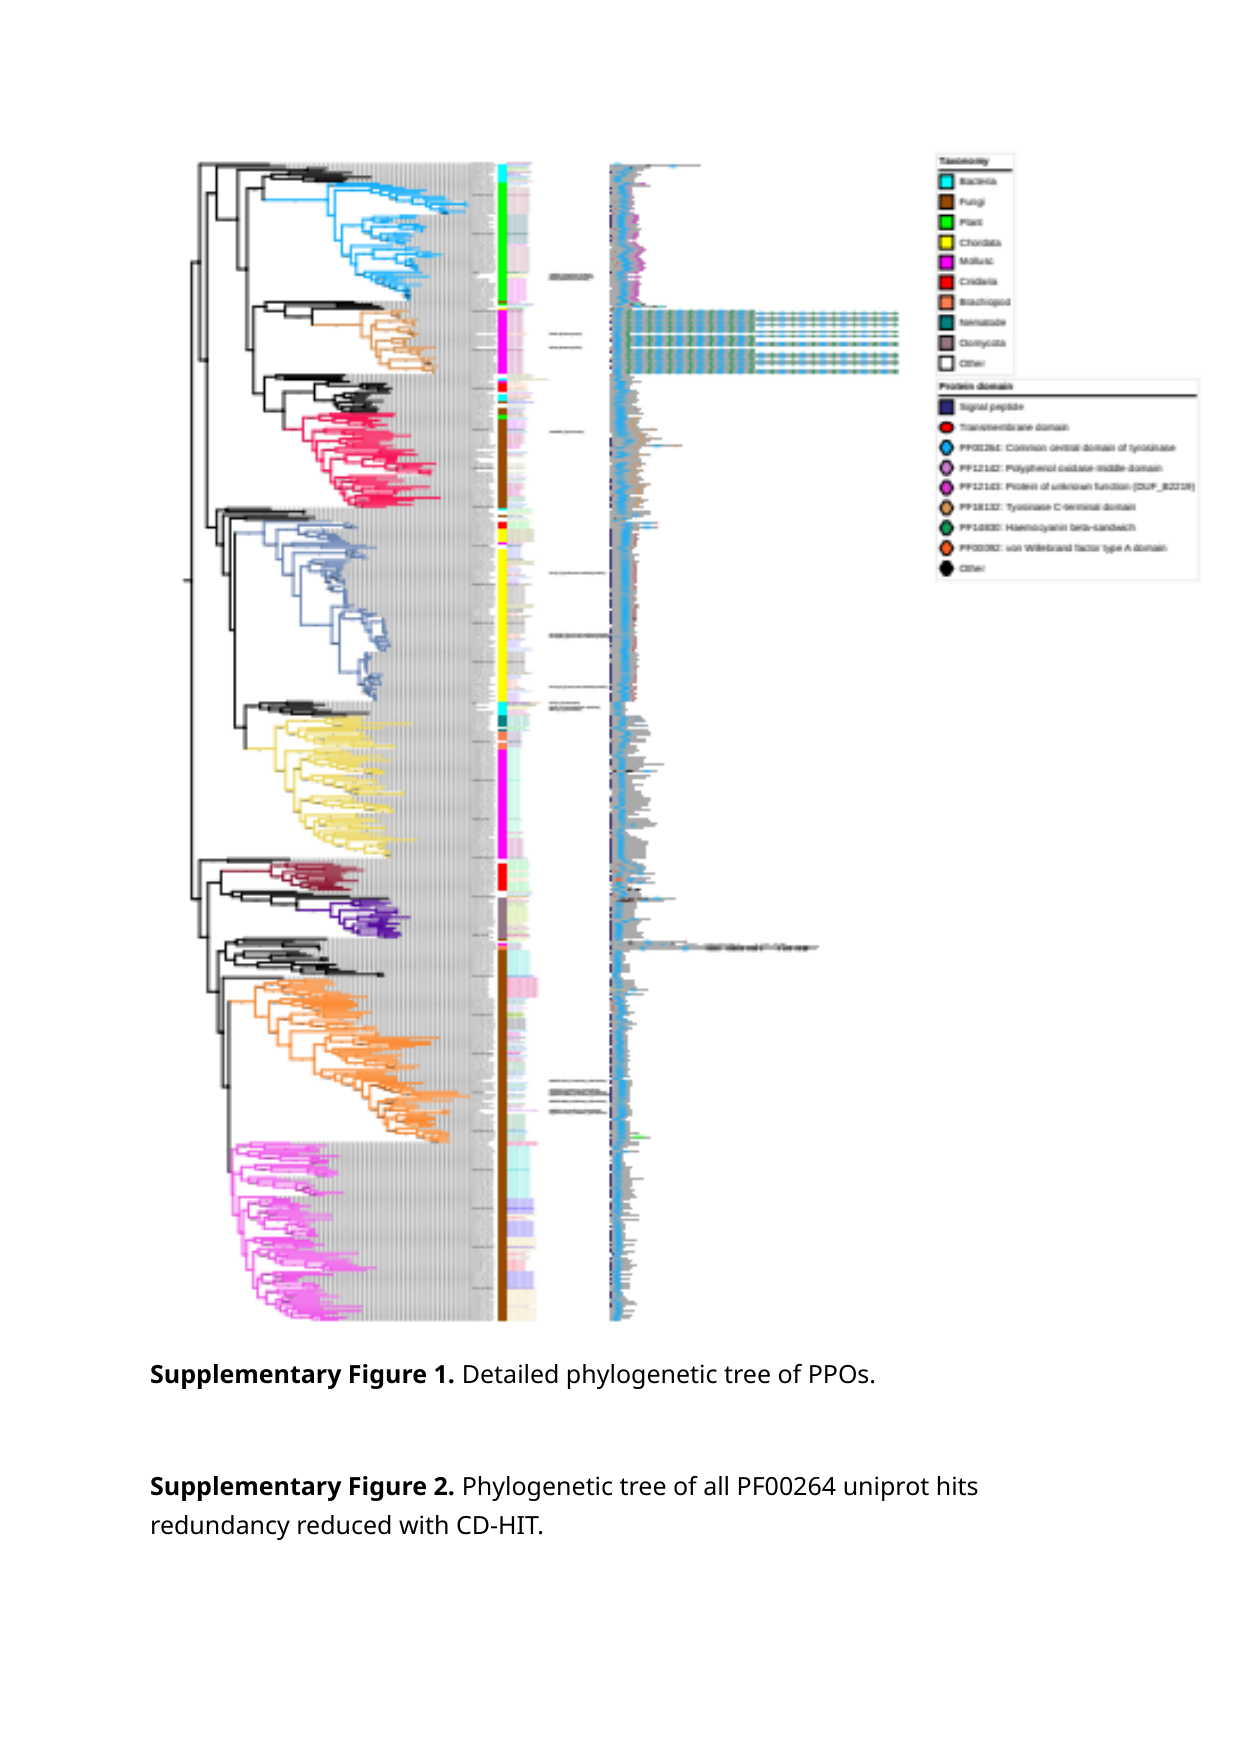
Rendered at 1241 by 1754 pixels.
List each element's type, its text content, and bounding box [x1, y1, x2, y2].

text Supplementary Figure 2. Phylogenetic tree of all PF00264 uniprot hits redundancy reduced with CD-HIT. [150, 1469, 1090, 1542]
text Supplementary Figure 1. Detailed phylogenetic tree of PPOs. [150, 1357, 1090, 1391]
